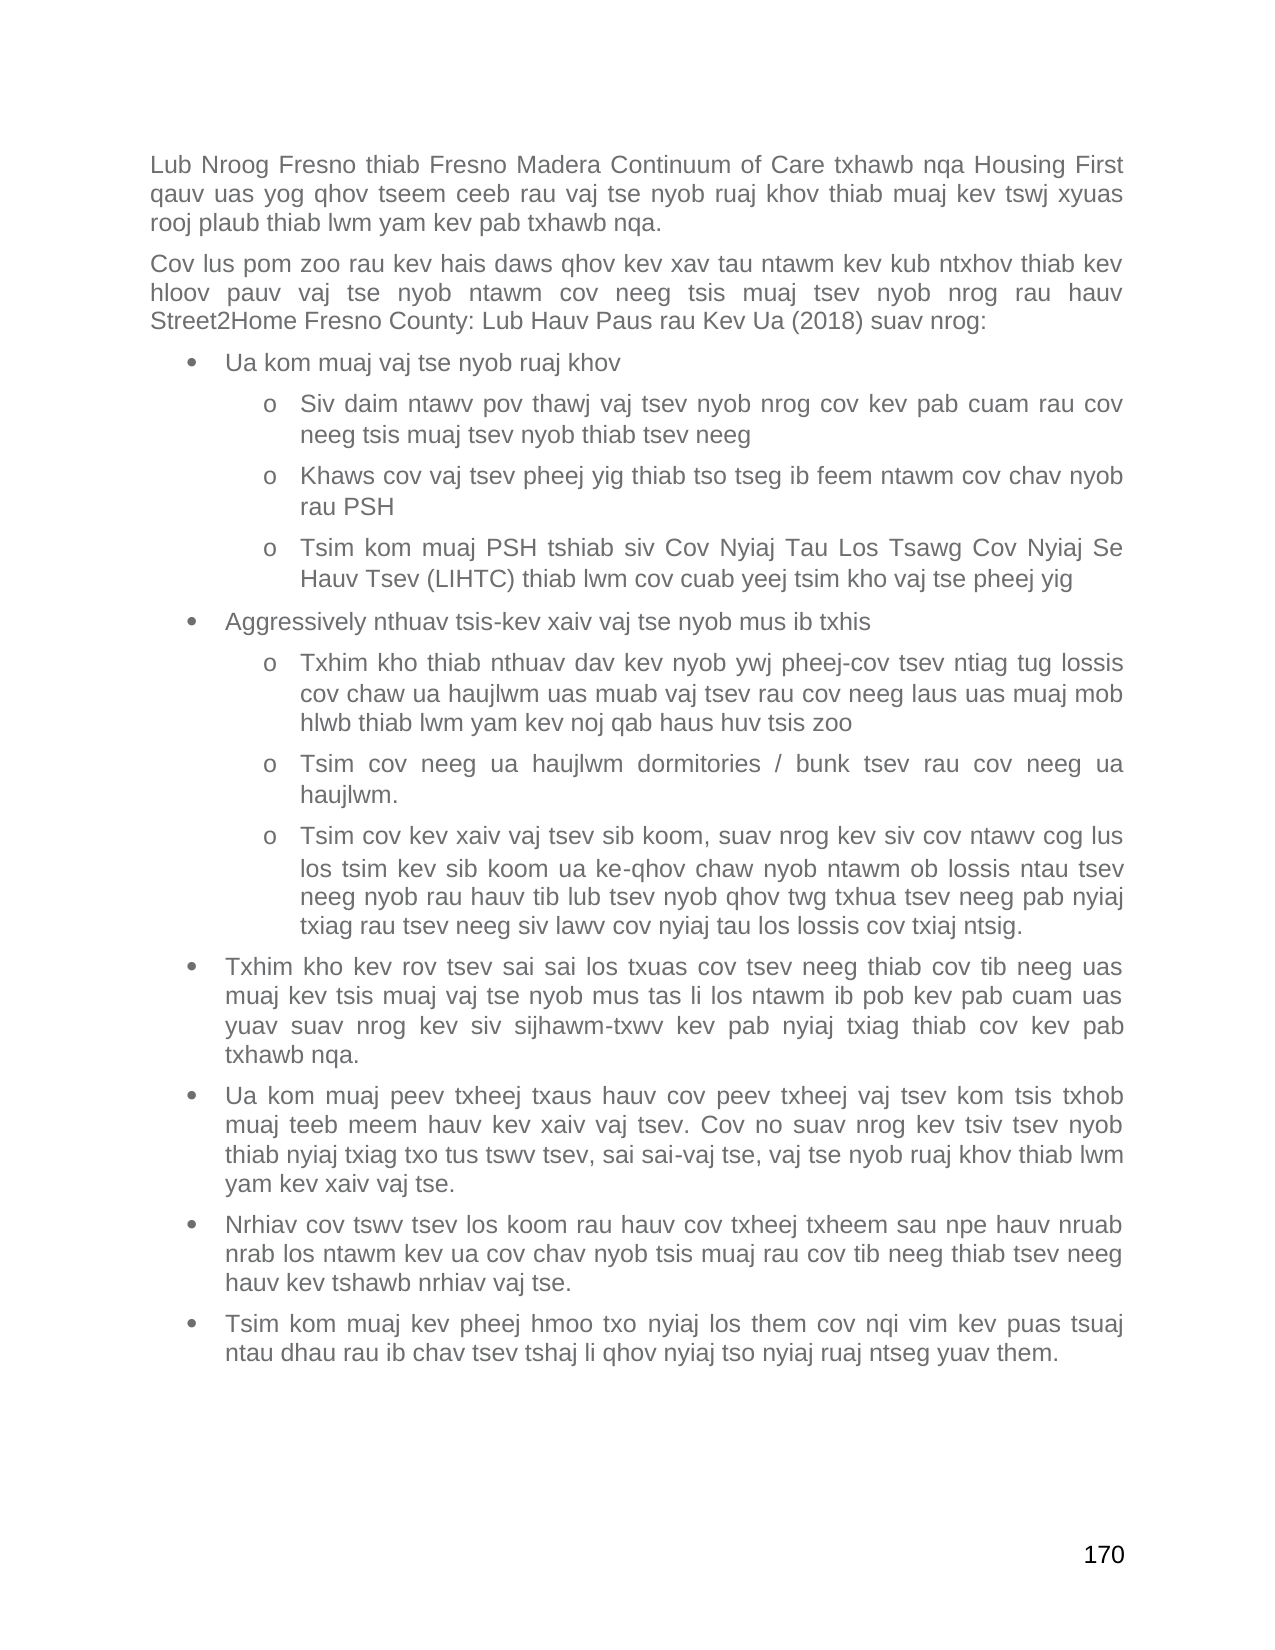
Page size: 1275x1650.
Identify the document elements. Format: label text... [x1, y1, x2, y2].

text Cov lus pom zoo rau kev hais daws qhov kev xav tau ntawm kev kub ntxhov thiab kev hloov pauv vaj tse nyob ntawm cov neeg tsis muaj tsev nyob nrog rau hauv Street2Home Fresno County: Lub Hauv Paus rau Kev Ua (2018) suav nrog: [150, 249, 1125, 335]
list Nrhiav cov tswv tsev los koom rau hauv cov txheej txheem sau npe hauv nruab nrab los ntawm kev ua cov chav nyob tsis muaj rau cov tib neeg thiab tsev neeg hauv kev tshawb nrhiav vaj tse. [187, 1210, 1125, 1297]
text Lub Nroog Fresno thiab Fresno Madera Continuum of Care txhawb nqa Housing First qauv uas yog qhov tseem ceeb rau vaj tse nyob ruaj khov thiab muaj kev tswj xyuas rooj plaub thiab lwm yam kev pab txhawb nqa. [150, 150, 1125, 236]
list Tsim kom muaj PSH tshiab siv Cov Nyiaj Tau Los Tsawg Cov Nyiaj Se Hauv Tsev (LIHTC) thiab lwm cov cuab yeej tsim kho vaj tse pheej yig [262, 533, 1125, 593]
list Tsim kom muaj kev pheej hmoo txo ​​nyiaj los them cov nqi vim kev puas tsuaj ntau dhau rau ib chav tsev tshaj li qhov nyiaj tso nyiaj ruaj ntseg yuav them. [187, 1309, 1125, 1367]
list Tsim cov neeg ua haujlwm dormitories / bunk tsev rau cov neeg ua haujlwm. [262, 749, 1125, 809]
list Tsim cov kev xaiv vaj tsev sib koom, suav nrog kev siv cov ntawv cog lus los tsim kev sib koom ua ke-qhov chaw nyob ntawm ob lossis ntau tsev neeg nyob rau hauv tib lub tsev nyob qhov twg txhua tsev neeg pab nyiaj txiag rau tsev neeg siv lawv cov nyiaj tau los lossis cov txiaj ntsig. [262, 821, 1125, 940]
list Txhim kho thiab nthuav dav kev nyob ywj pheej-cov tsev ntiag tug lossis cov chaw ua haujlwm uas muab vaj tsev rau cov neeg laus uas muaj mob hlwb thiab lwm yam kev noj qab haus huv tsis zoo [262, 648, 1125, 737]
list Ua kom muaj vaj tse nyob ruaj khov [187, 347, 1125, 376]
list Txhim kho kev rov tsev sai sai los txuas cov tsev neeg thiab cov tib neeg uas muaj kev tsis muaj vaj tse nyob mus tas li los ntawm ib pob kev pab cuam uas yuav suav nrog kev siv sijhawm-txwv kev pab nyiaj txiag thiab cov kev pab txhawb nqa. [187, 952, 1125, 1069]
list Siv daim ntawv pov thawj vaj tsev nyob nrog cov kev pab cuam rau cov neeg tsis muaj tsev nyob thiab tsev neeg [262, 389, 1125, 448]
list Aggressively nthuav tsis-kev xaiv vaj tse nyob mus ib txhis [187, 605, 1125, 636]
list Ua kom muaj peev txheej txaus hauv cov peev txheej vaj tsev kom tsis txhob muaj teeb meem hauv kev xaiv vaj tsev. Cov no suav nrog kev tsiv tsev nyob thiab nyiaj txiag txo tus tswv tsev, sai sai-vaj tse, vaj tse nyob ruaj khov thiab lwm yam kev xaiv vaj tse. [187, 1081, 1125, 1198]
list Khaws cov vaj tsev pheej yig thiab tso tseg ib feem ntawm cov chav nyob rau PSH [262, 461, 1125, 521]
